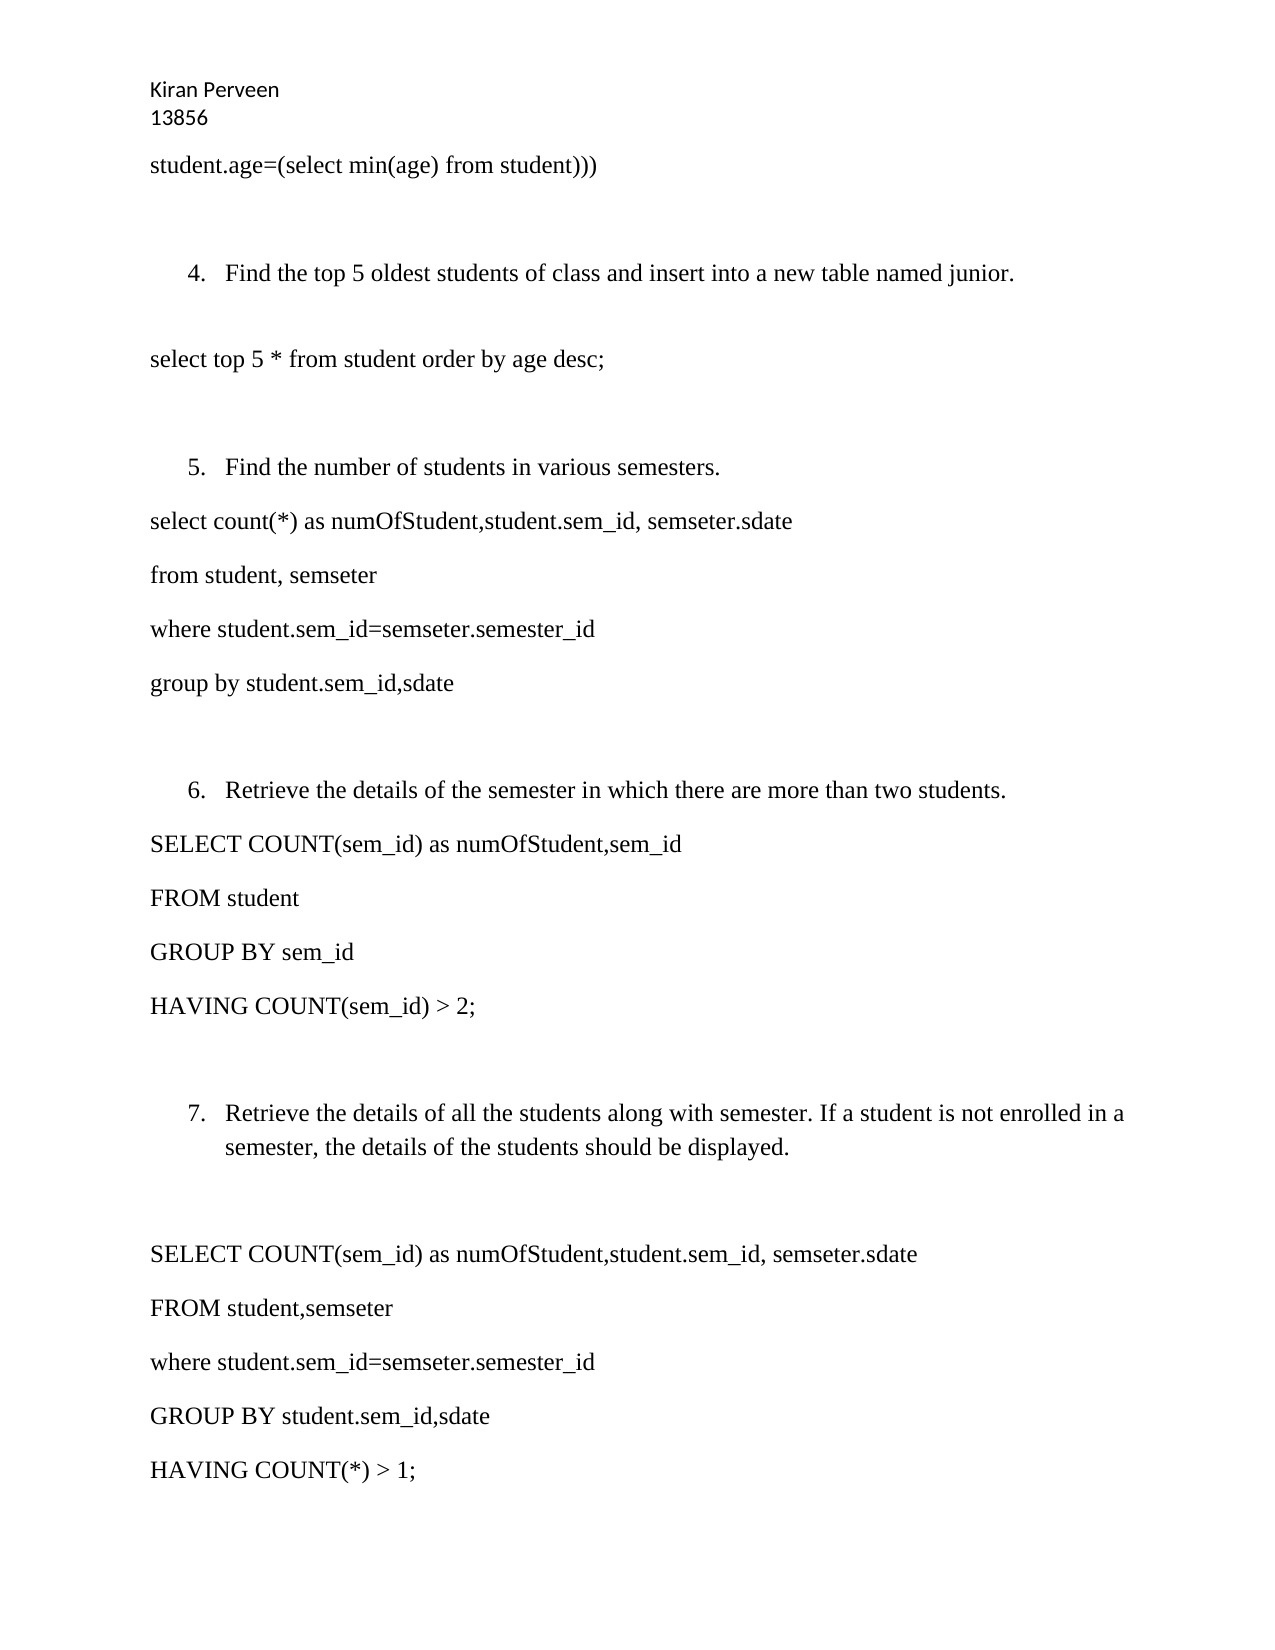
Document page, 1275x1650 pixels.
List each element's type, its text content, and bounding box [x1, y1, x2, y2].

text HAVING COUNT(*) > 1; [150, 1455, 1125, 1483]
list Find the top 5 oldest students of class and insert into a new table named junior. [187, 258, 1125, 286]
text student.age=(select min(age) from student))) [150, 150, 1125, 179]
text select top 5 * from student order by age desc; [150, 344, 1125, 373]
list Retrieve the details of all the students along with semester. If a student is not enrolled in a semester, the details of the students should be displayed. [187, 1098, 1125, 1160]
text FROM student,semseter [150, 1293, 1125, 1322]
list Find the number of students in various semesters. [187, 452, 1125, 481]
text GROUP BY student.sem_id,sdate [150, 1401, 1125, 1429]
text SELECT COUNT(sem_id) as numOfStudent,student.sem_id, semseter.sdate [150, 1239, 1125, 1268]
text group by student.sem_id,sdate [150, 668, 1125, 696]
text SELECT COUNT(sem_id) as numOfStudent,sem_id [150, 829, 1125, 858]
text where student.sem_id=semseter.semester_id [150, 1347, 1125, 1376]
text GROUP BY sem_id [150, 937, 1125, 966]
text from student, semseter [150, 560, 1125, 589]
text HAVING COUNT(sem_id) > 2; [150, 991, 1125, 1019]
list Retrieve the details of the semester in which there are more than two students. [187, 775, 1125, 804]
text select count(*) as numOfStudent,student.sem_id, semseter.sdate [150, 506, 1125, 535]
text where student.sem_id=semseter.semester_id [150, 614, 1125, 643]
text FROM student [150, 883, 1125, 912]
